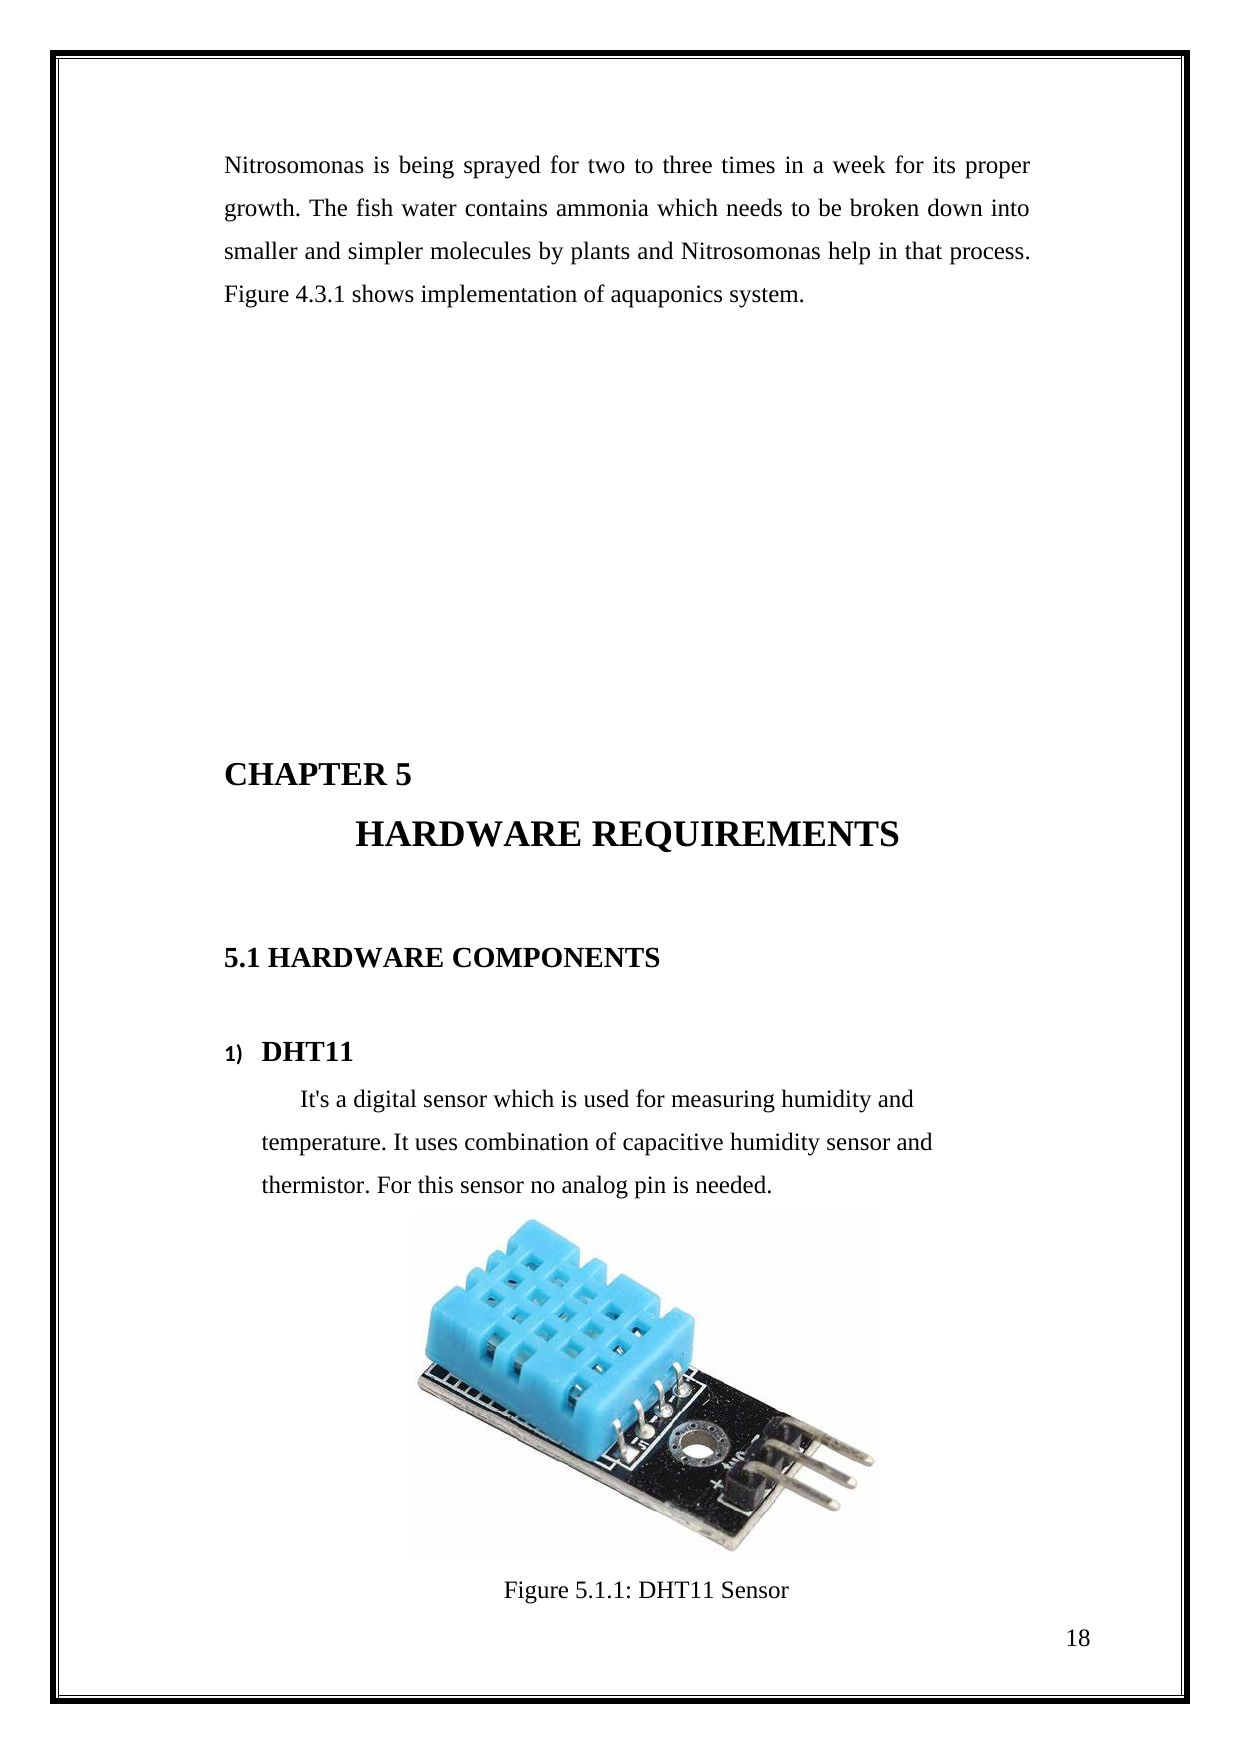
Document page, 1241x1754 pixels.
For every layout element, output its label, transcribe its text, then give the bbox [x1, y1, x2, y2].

text CHAPTER 5 [224, 754, 1031, 792]
text 5.1 HARDWARE COMPONENTS [224, 941, 1031, 974]
list Figure 5.1.1: DHT11 Sensor [261, 1575, 1031, 1604]
text HARDWARE REQUIREMENTS [224, 811, 1031, 854]
list DHT11 [224, 1034, 1031, 1068]
list It's a digital sensor which is used for measuring humidity and temperature. It uses combination of capacitive humidity sensor and thermistor. For this sensor no analog pin is needed. [261, 1084, 1031, 1199]
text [224, 150, 1031, 308]
picture [414, 1213, 879, 1561]
